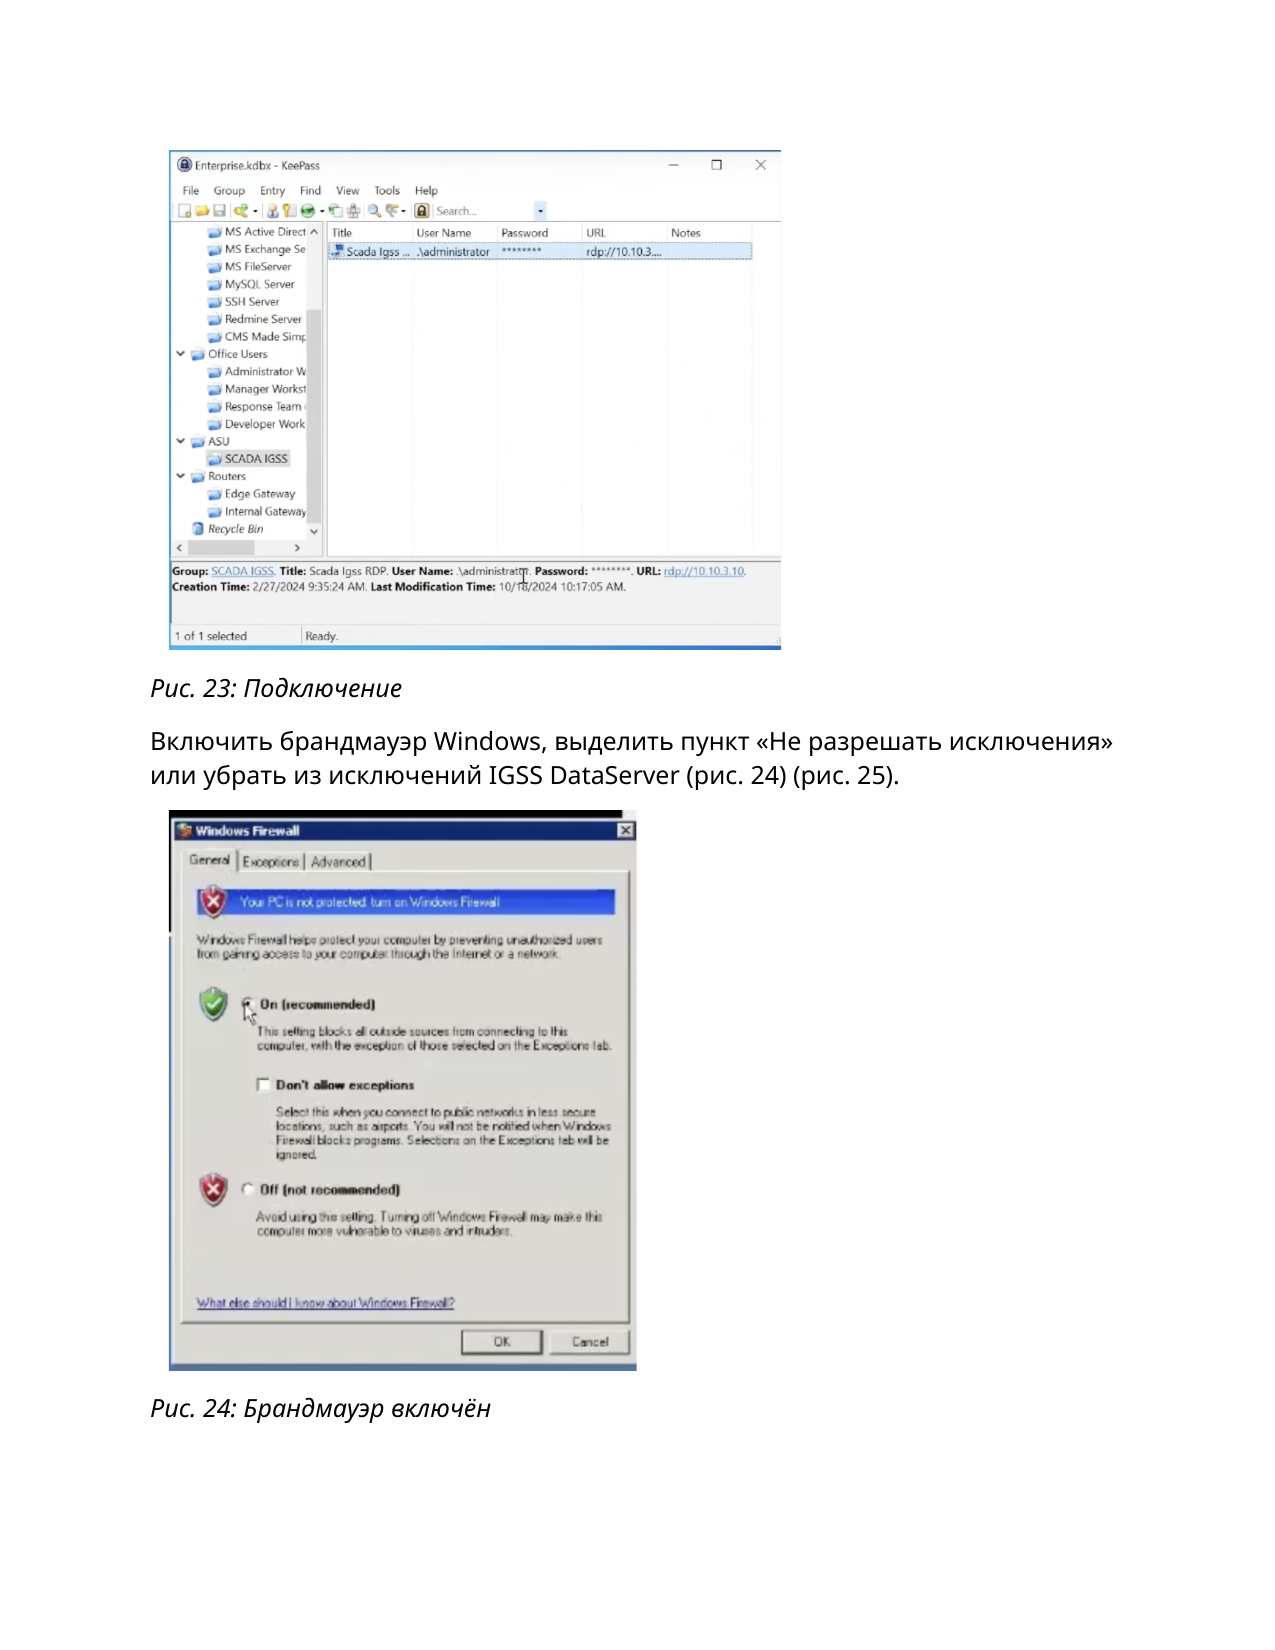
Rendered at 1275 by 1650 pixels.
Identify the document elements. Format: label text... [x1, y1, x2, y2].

text Включить брандмауэр Windows, выделить пункт «Не разрешать исключения» или убрать из исключений IGSS DataServer (рис. 24) (рис. 25). [150, 723, 1125, 791]
text Рис. 23: Подключение [150, 671, 1125, 704]
picture [168, 810, 637, 1371]
text Рис. 24: Брандмауэр включён [150, 1391, 1125, 1425]
picture [168, 150, 782, 650]
